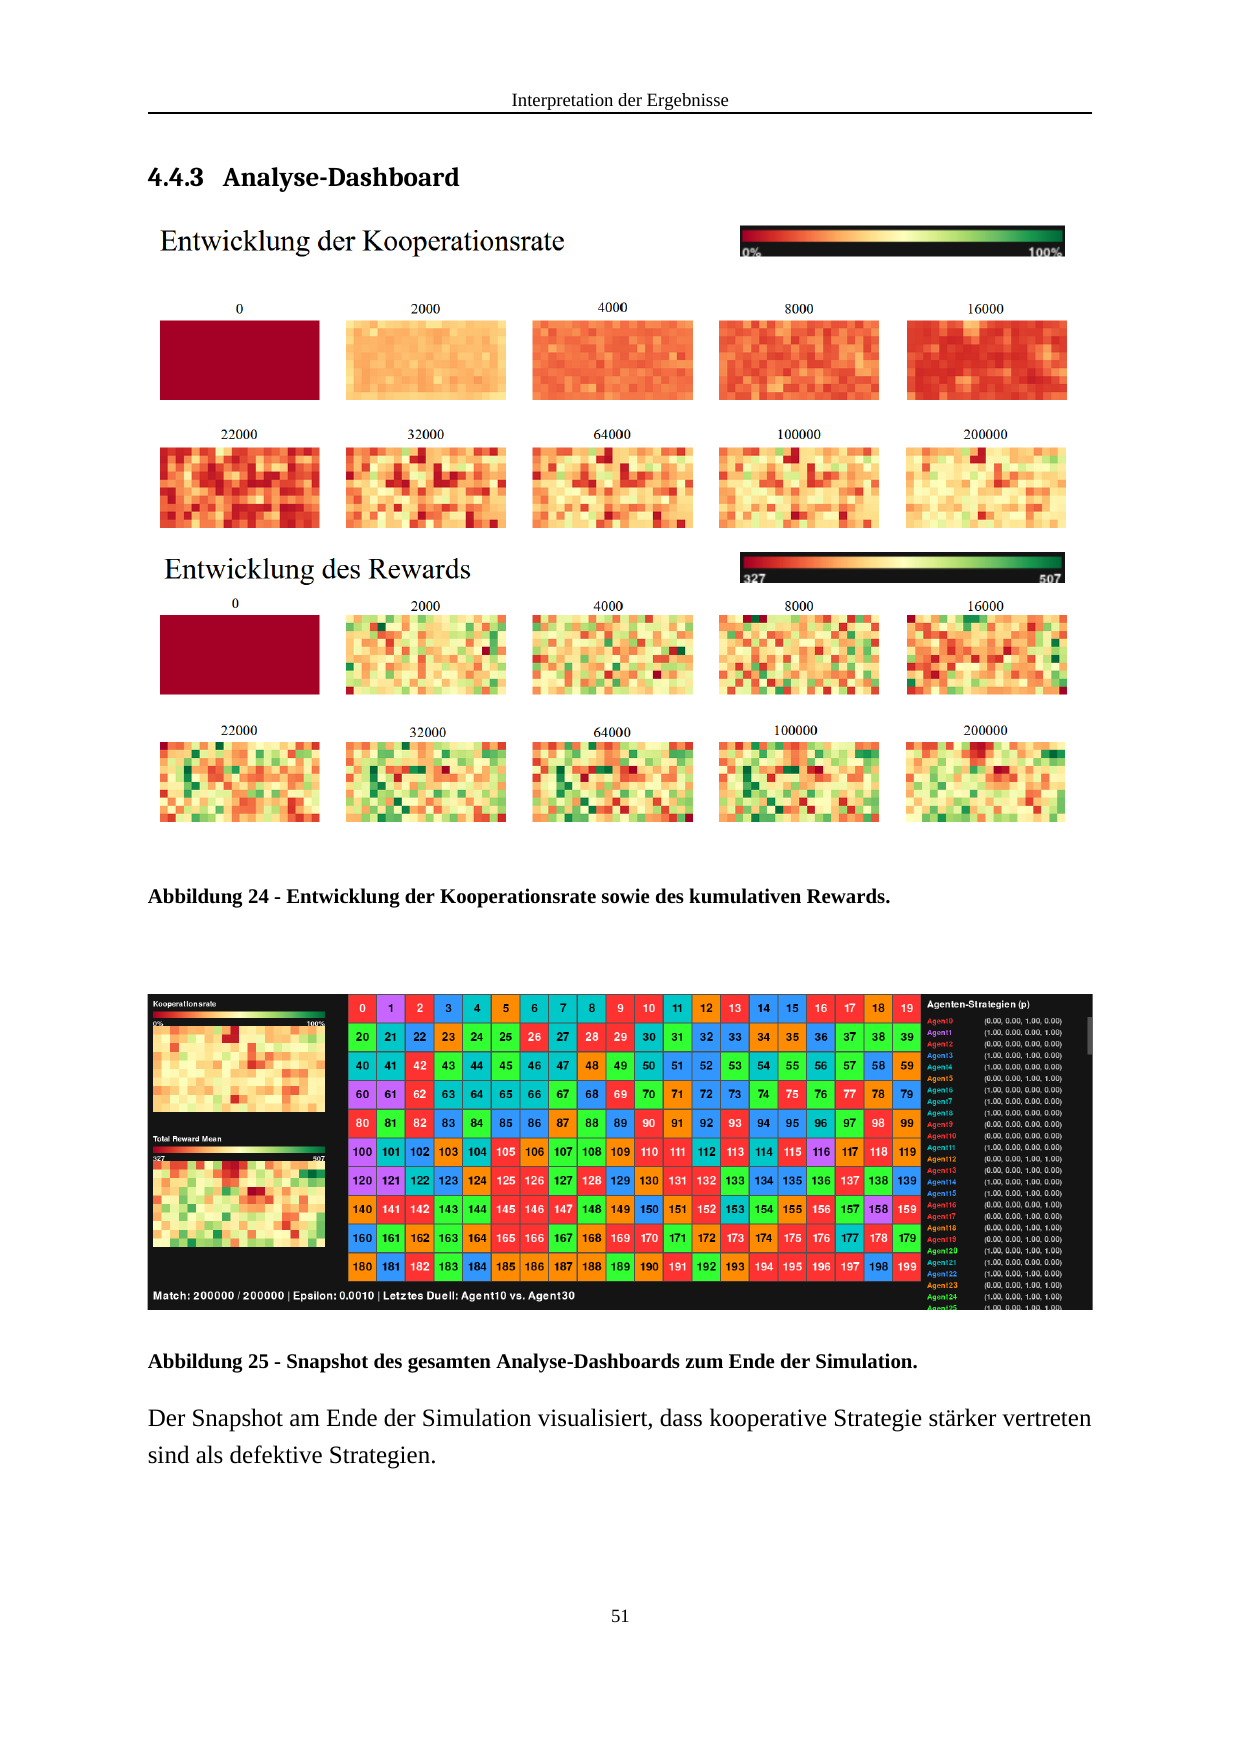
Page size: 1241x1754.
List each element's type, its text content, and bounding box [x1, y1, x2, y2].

text Abbildung 25 - Snapshot des gesamten Analyse-Dashboards zum Ende der Simulation. [148, 1344, 1092, 1377]
subtitle Analyse-Dashboard [148, 161, 1092, 194]
text Der Snapshot am Ende der Simulation visualisiert, dass kooperative Strategie stärker vertreten sind als defektive Strategien. [148, 1401, 1092, 1471]
picture [147, 204, 1093, 844]
picture [147, 994, 1093, 1310]
text Abbildung 24 - Entwicklung der Kooperationsrate sowie des kumulativen Rewards. [148, 880, 1092, 912]
